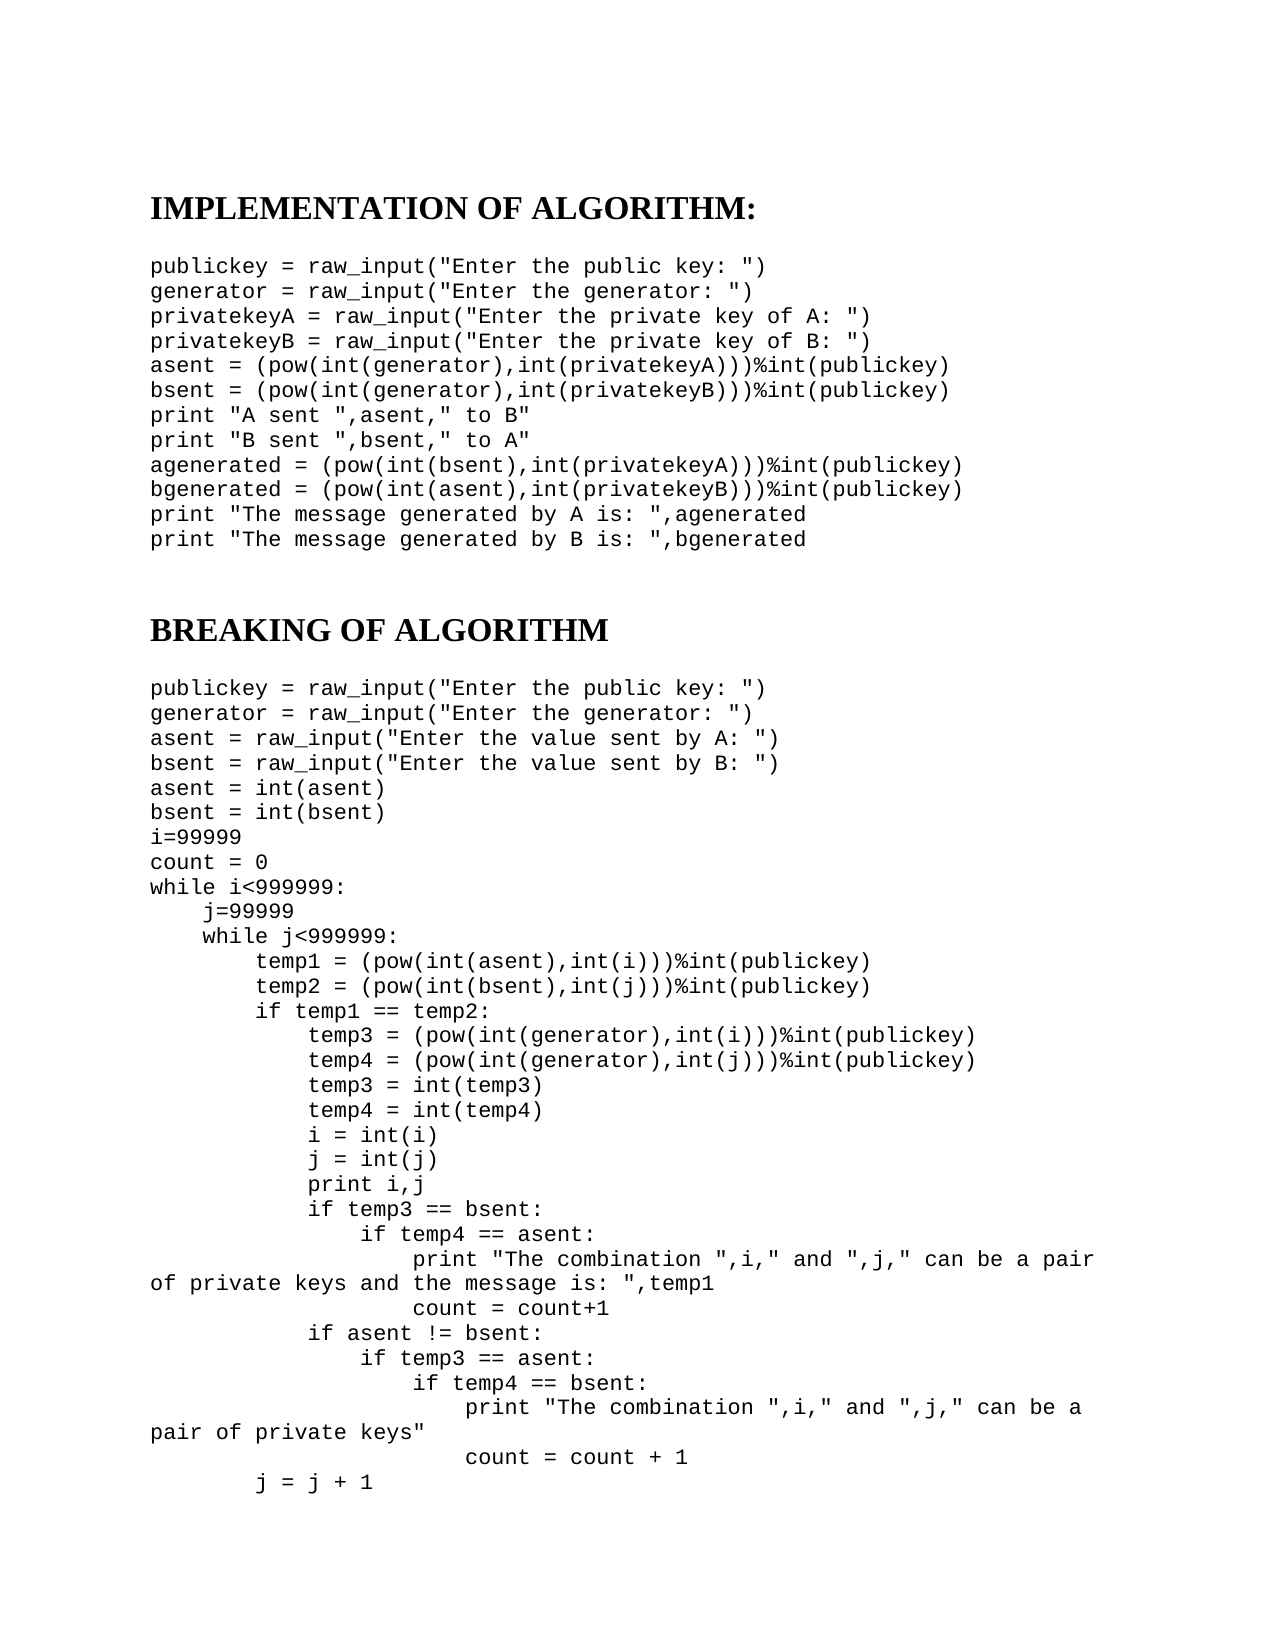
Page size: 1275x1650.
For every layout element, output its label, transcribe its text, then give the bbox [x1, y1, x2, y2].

text print "B sent ",bsent," to A" [150, 429, 1125, 454]
text bgenerated = (pow(int(asent),int(privatekeyB)))%int(publickey) [150, 478, 1125, 503]
text print "The combination ",i," and ",j," can be a pair of private keys and the message is: ",temp1 [150, 1248, 1125, 1297]
text IMPLEMENTATION OF ALGORITHM: [150, 188, 1125, 227]
text temp3 = (pow(int(generator),int(i)))%int(publickey) [150, 1024, 1125, 1049]
text temp2 = (pow(int(bsent),int(j)))%int(publickey) [150, 975, 1125, 1000]
text if asent != bsent: [150, 1322, 1125, 1347]
text agenerated = (pow(int(bsent),int(privatekeyA)))%int(publickey) [150, 454, 1125, 478]
text bsent = raw_input("Enter the value sent by B: ") [150, 752, 1125, 777]
text bsent = (pow(int(generator),int(privatekeyB)))%int(publickey) [150, 379, 1125, 404]
text i=99999 [150, 826, 1125, 851]
text generator = raw_input("Enter the generator: ") [150, 280, 1125, 305]
text i = int(i) [150, 1124, 1125, 1148]
text generator = raw_input("Enter the generator: ") [150, 702, 1125, 727]
text temp3 = int(temp3) [150, 1074, 1125, 1099]
text publickey = raw_input("Enter the public key: ") [150, 255, 1125, 280]
text temp4 = int(temp4) [150, 1099, 1125, 1124]
text if temp4 == asent: [150, 1223, 1125, 1248]
text asent = (pow(int(generator),int(privatekeyA)))%int(publickey) [150, 354, 1125, 379]
text print "A sent ",asent," to B" [150, 404, 1125, 429]
text privatekeyA = raw_input("Enter the private key of A: ") [150, 305, 1125, 330]
text temp4 = (pow(int(generator),int(j)))%int(publickey) [150, 1049, 1125, 1074]
text while j<999999: [150, 925, 1125, 950]
text print "The combination ",i," and ",j," can be a pair of private keys" [150, 1396, 1125, 1446]
text publickey = raw_input("Enter the public key: ") [150, 677, 1125, 702]
text if temp1 == temp2: [150, 1000, 1125, 1024]
text if temp3 == bsent: [150, 1198, 1125, 1223]
text while i<999999: [150, 876, 1125, 901]
text print i,j [150, 1173, 1125, 1198]
text count = 0 [150, 851, 1125, 876]
text if temp4 == bsent: [150, 1372, 1125, 1396]
text count = count + 1 [150, 1446, 1125, 1471]
text bsent = int(bsent) [150, 801, 1125, 826]
text temp1 = (pow(int(asent),int(i)))%int(publickey) [150, 950, 1125, 975]
text print "The message generated by A is: ",agenerated [150, 503, 1125, 528]
text asent = int(asent) [150, 777, 1125, 801]
text j = j + 1 [150, 1471, 1125, 1496]
text j = int(j) [150, 1148, 1125, 1173]
text BREAKING OF ALGORITHM [150, 610, 1125, 649]
text privatekeyB = raw_input("Enter the private key of B: ") [150, 330, 1125, 354]
text j=99999 [150, 901, 1125, 925]
text count = count+1 [150, 1297, 1125, 1322]
text if temp3 == asent: [150, 1347, 1125, 1372]
text print "The message generated by B is: ",bgenerated [150, 528, 1125, 553]
text asent = raw_input("Enter the value sent by A: ") [150, 727, 1125, 752]
